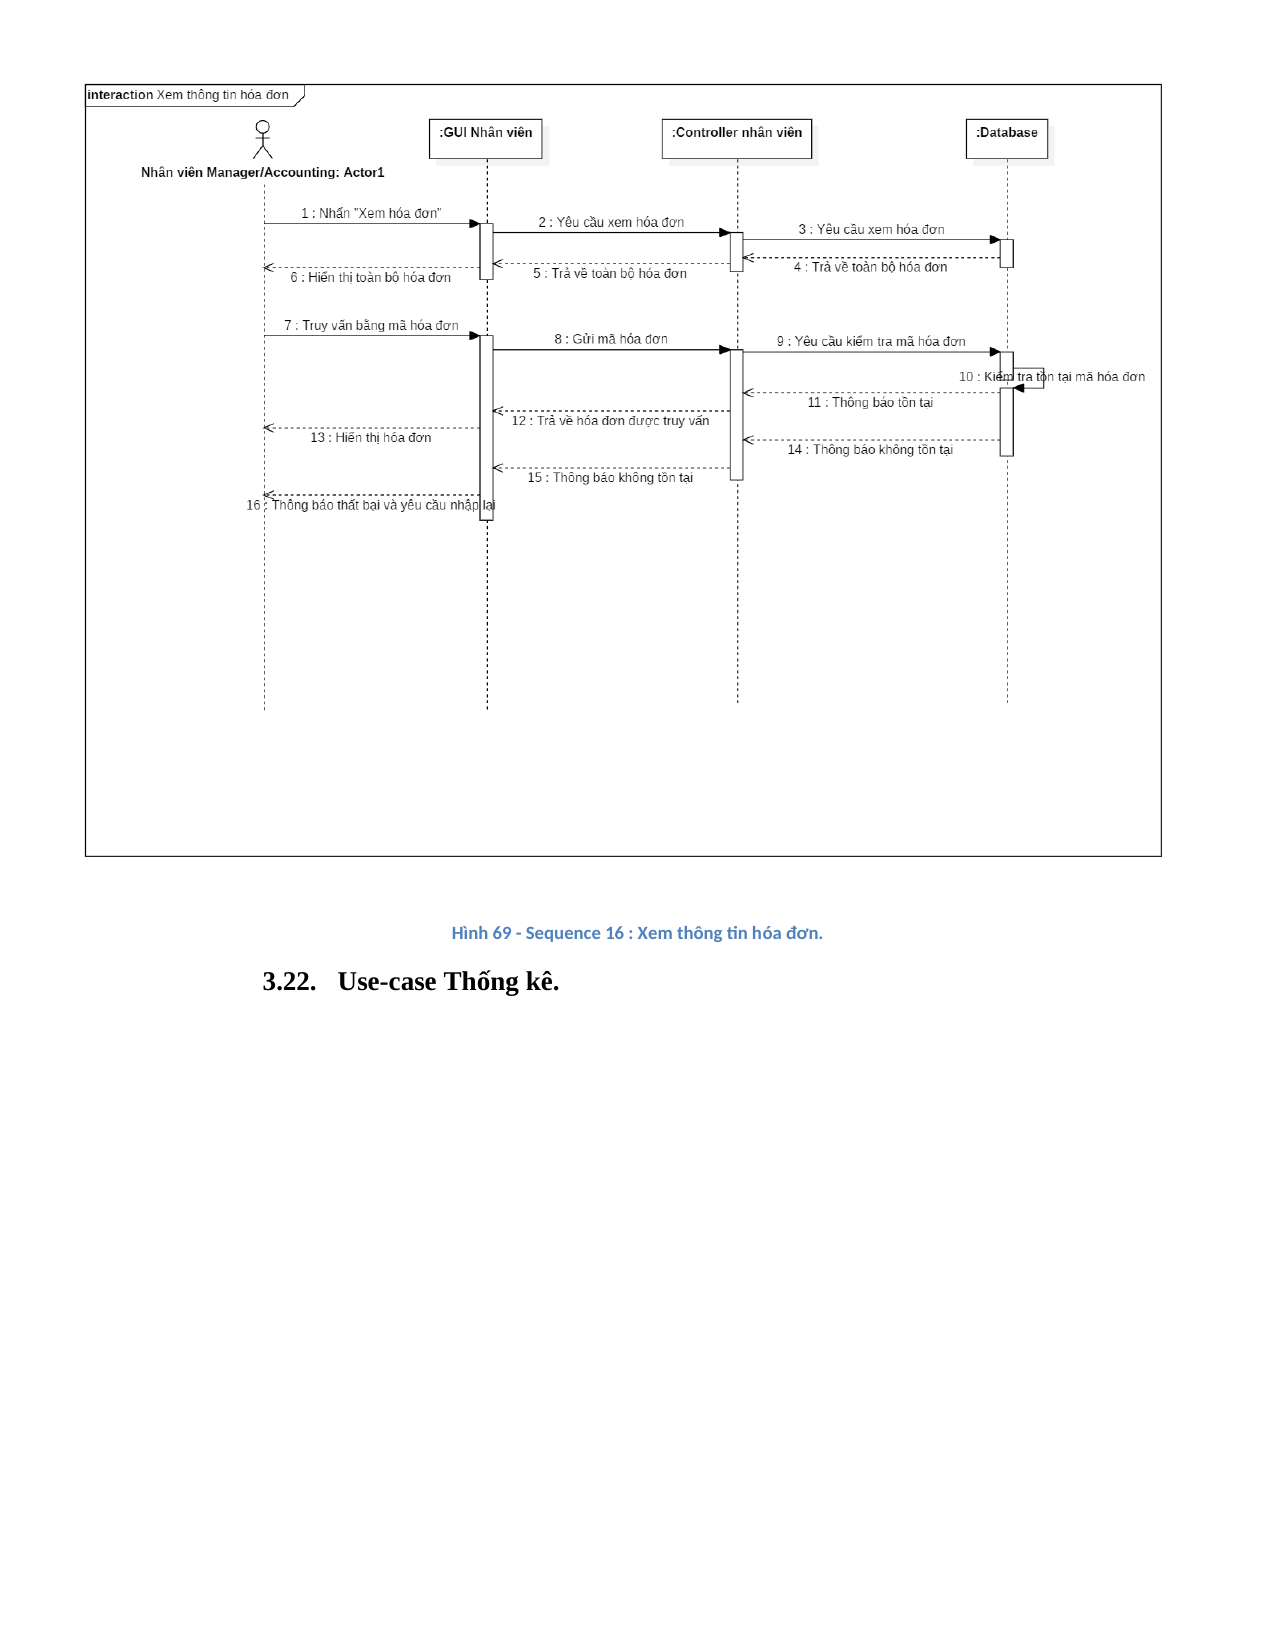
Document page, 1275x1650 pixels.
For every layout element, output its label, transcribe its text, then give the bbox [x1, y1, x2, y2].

text Hình 69 - Sequence 16 : Xem thông tin hóa đơn. [75, 921, 1200, 944]
picture [75, 75, 1200, 896]
list Use-case Thống kê. [262, 965, 1200, 996]
